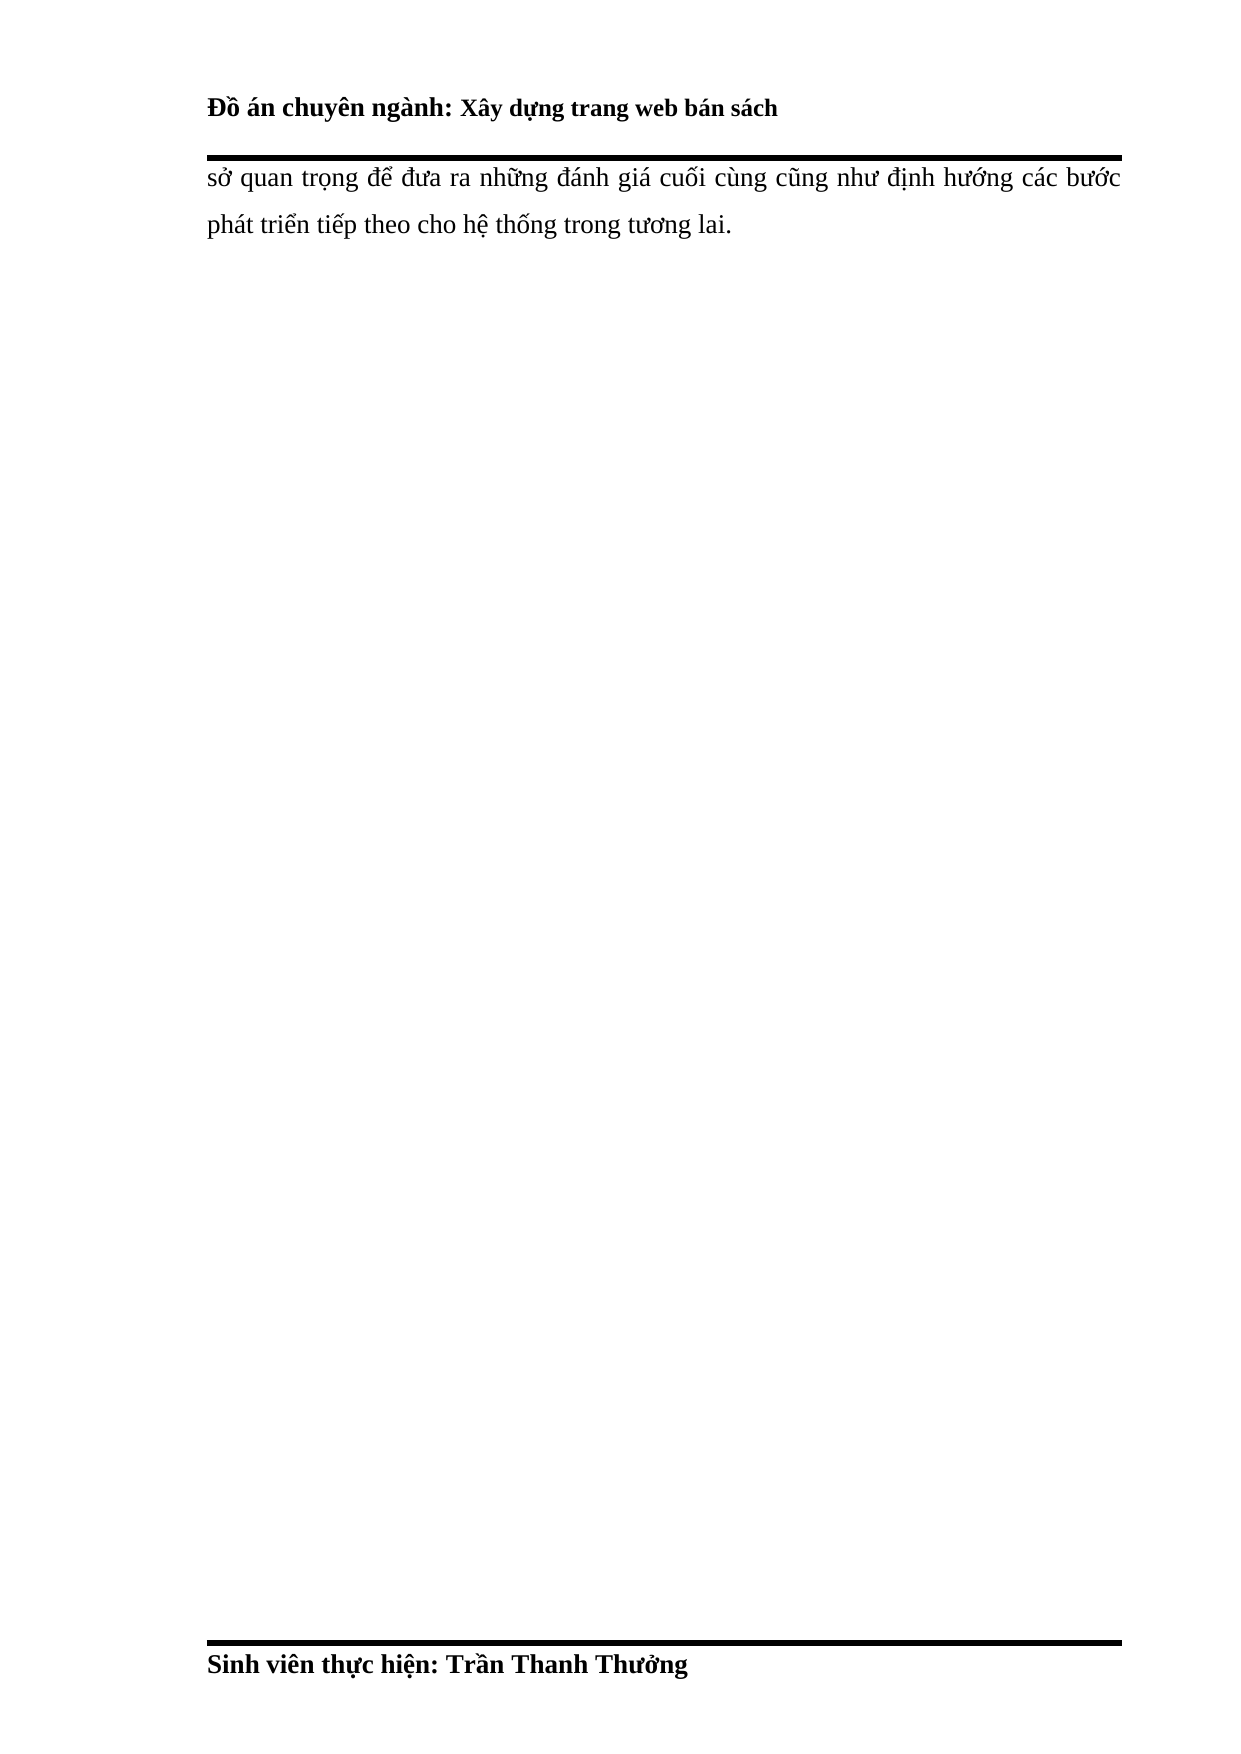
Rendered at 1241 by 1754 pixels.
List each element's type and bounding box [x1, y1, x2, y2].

text [207, 161, 1122, 239]
